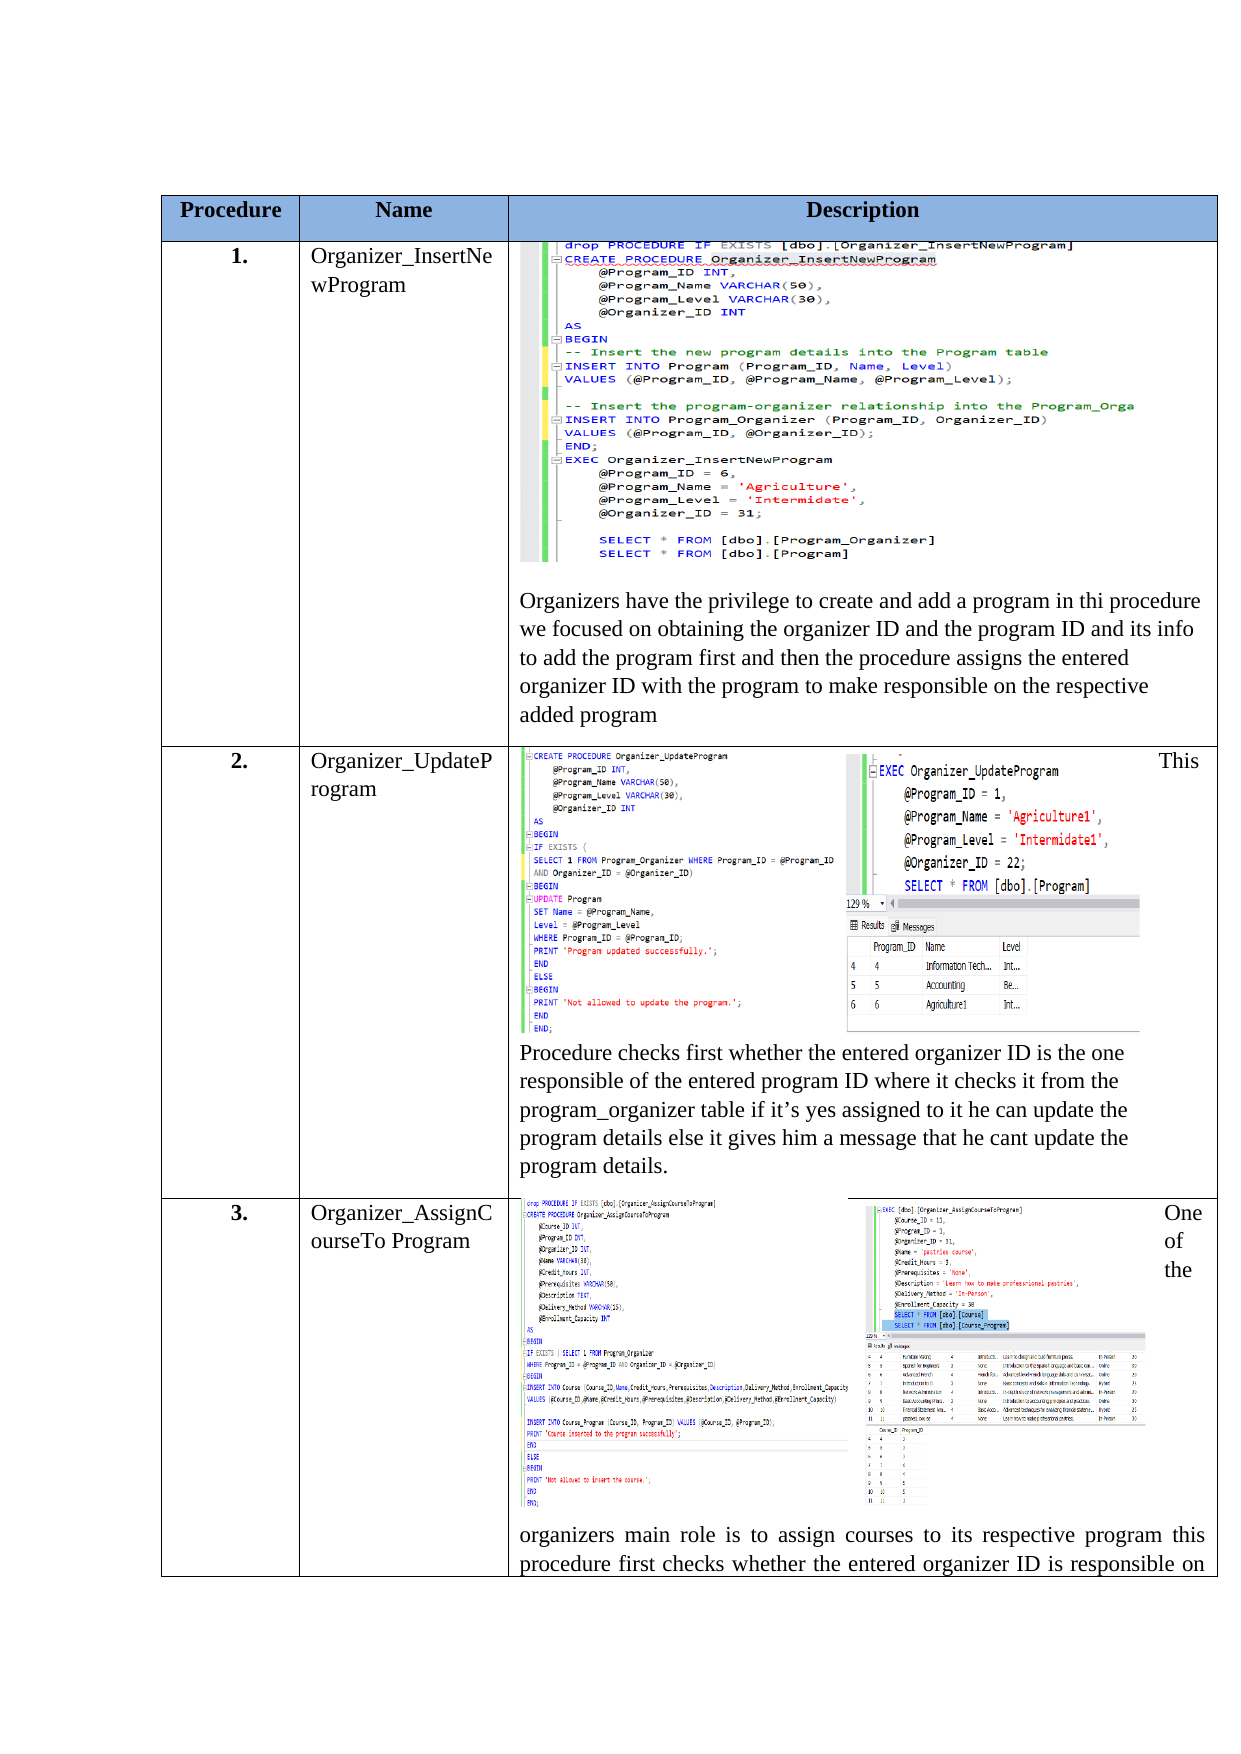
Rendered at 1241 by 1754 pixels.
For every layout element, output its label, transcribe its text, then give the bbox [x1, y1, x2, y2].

table_header Name [300, 196, 508, 241]
table_header Procedure [162, 196, 299, 241]
table_cell Organizers have the privilege to create and add a program in thi procedure we focused on obtaining the organizer ID and the program ID and its info to add the program first and then the procedure assigns the entered organizer ID with the program to make responsible on the respective added program [509, 242, 1217, 719]
picture [519, 242, 1135, 561]
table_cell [509, 1173, 1217, 1578]
table_cell Organizer_InsertNewProgram [300, 242, 508, 719]
table_header Description [509, 196, 1217, 241]
table_cell This Procedure checks first whether the entered organizer ID is the one responsible of the entered program ID where it checks it from the program_organizer table if it’s yes assigned to it he can update the program details else it gives him a message that he cant update the program details. [509, 721, 1217, 1171]
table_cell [300, 1173, 508, 1578]
picture [519, 720, 1140, 1006]
table_cell [162, 1173, 299, 1578]
table_cell [162, 721, 299, 1171]
table_cell [162, 242, 299, 719]
table_cell Organizer_UpdateProgram [300, 721, 508, 1171]
picture [864, 1179, 1146, 1477]
picture [519, 1172, 848, 1479]
